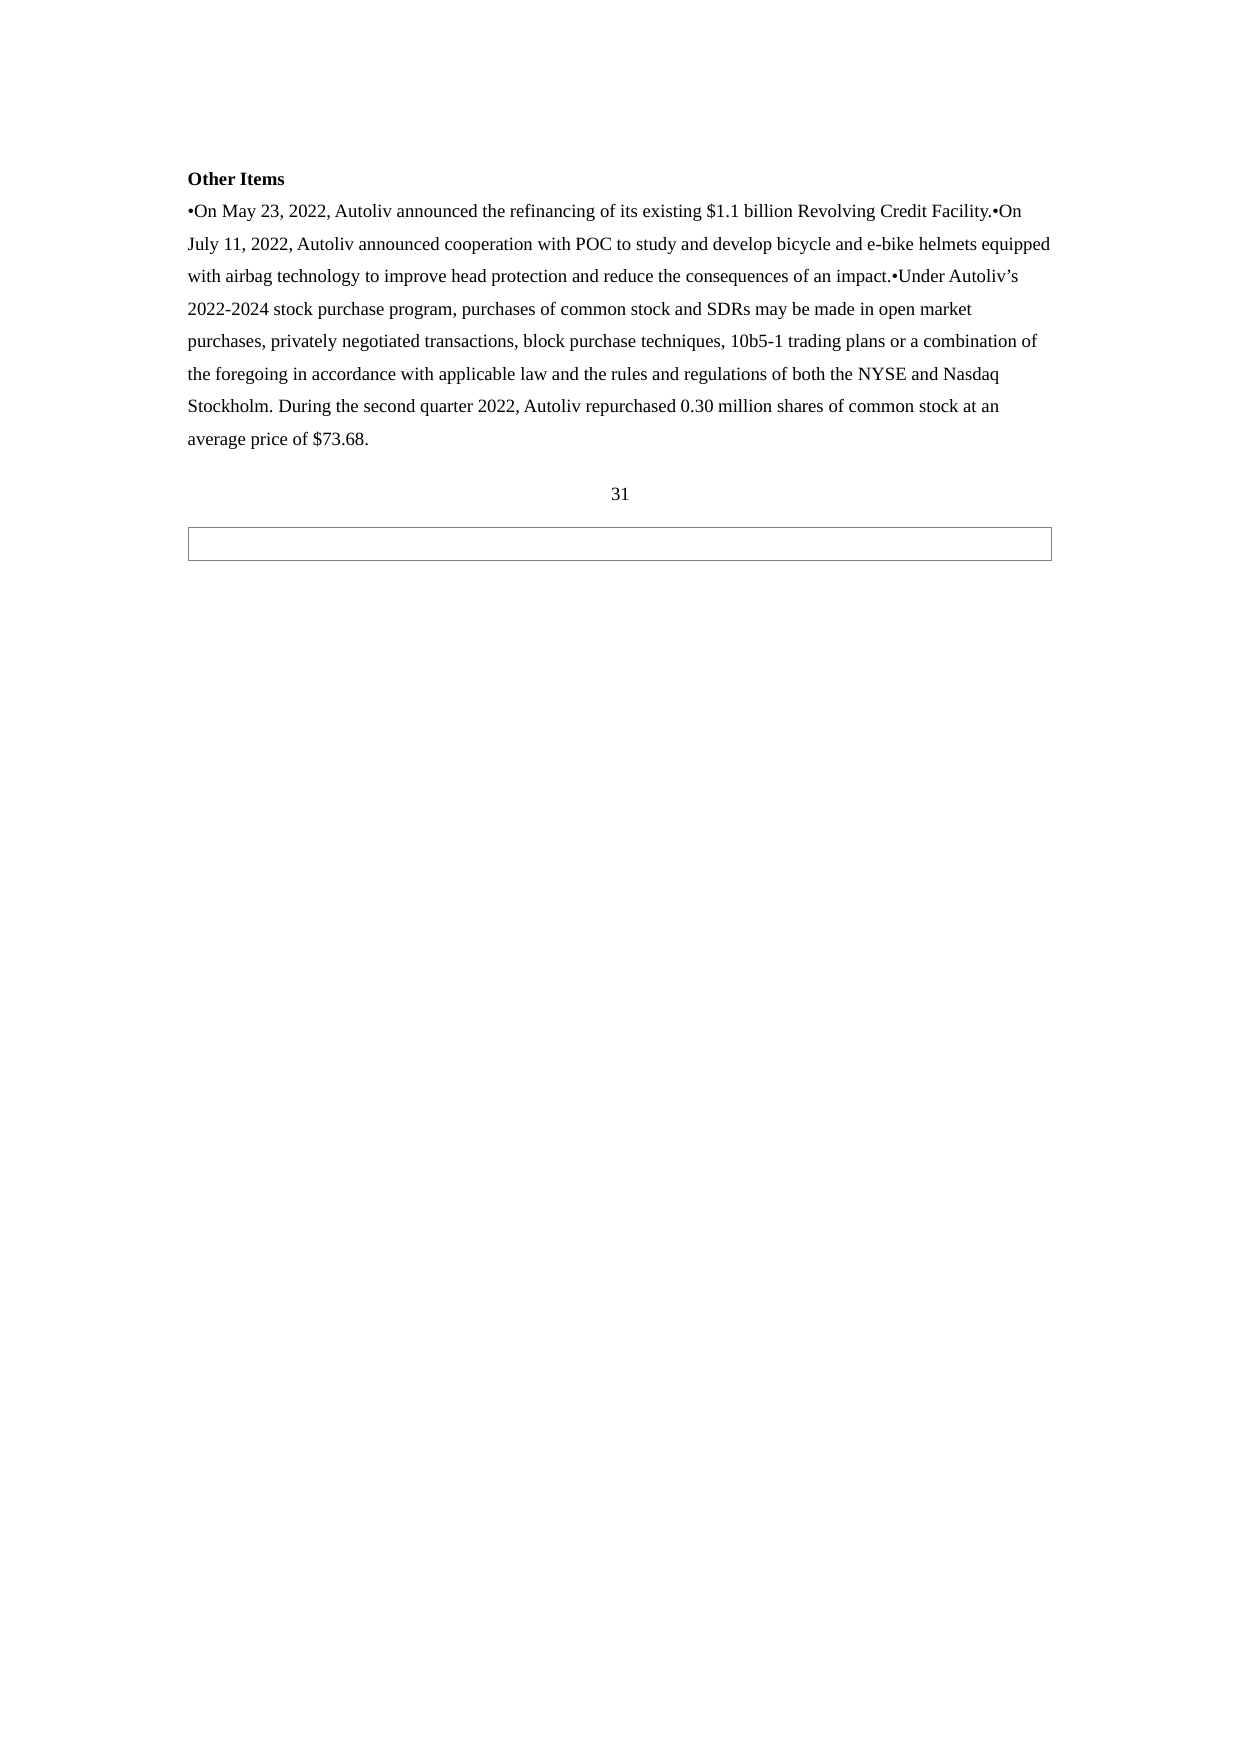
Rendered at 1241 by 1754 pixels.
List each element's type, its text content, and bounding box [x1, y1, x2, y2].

text •On May 23, 2022, Autoliv announced the refinancing of its existing $1.1 billion Revolving Credit Facility.•On July 11, 2022, Autoliv announced cooperation with POC to study and develop bicycle and e-bike helmets equipped with airbag technology to improve head protection and reduce the consequences of an impact.•Under Autoliv’s 2022-2024 stock purchase program, purchases of common stock and SDRs may be made in open market purchases, privately negotiated transactions, block purchase techniques, 10b5-1 trading plans or a combination of the foregoing in accordance with applicable law and the rules and regulations of both the NYSE and Nasdaq Stockholm. During the second quarter 2022, Autoliv repurchased 0.30 million shares of common stock at an average price of $73.68. [187, 194, 1053, 454]
text Other Items [187, 162, 1053, 194]
text 31 [187, 477, 1053, 509]
